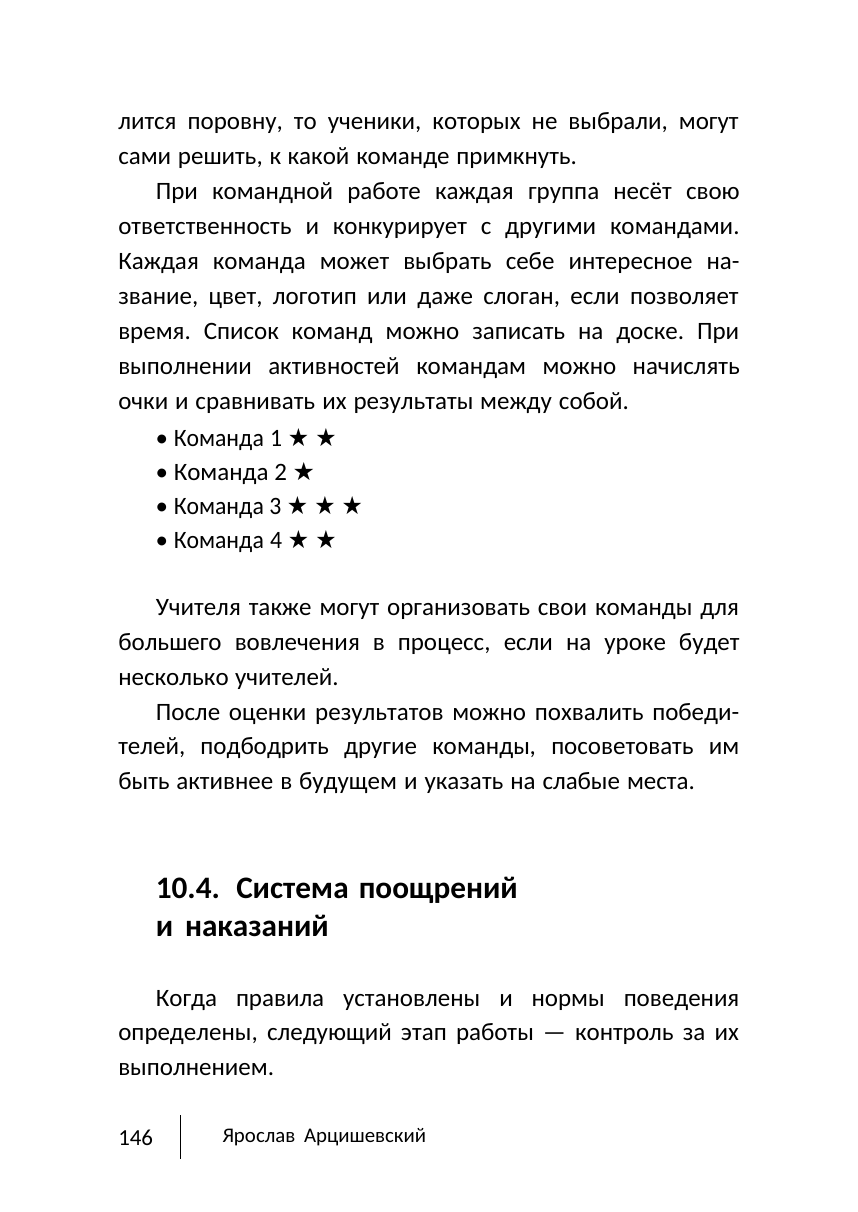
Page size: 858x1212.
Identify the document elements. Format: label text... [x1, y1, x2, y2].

list Команда 4 ★ ★ [155, 521, 751, 556]
text При командной работе каждая группа несёт свою ответственность и конкурирует с другими командами. Каждая команда может выбрать себе интересное на- звание, цвет, логотип или даже слоган, если позволяет время. Список команд можно записать на доске. При выполнении активностей командам можно начислять очки и сравнивать их результаты между собой. [118, 175, 739, 416]
text Когда правила установлены и нормы поведения определены, следующий этап работы — контроль за их выполнением. [118, 982, 739, 1081]
text После оценки результатов можно похвалить победи- телей, подбодрить другие команды, посоветовать им быть активнее в будущем и указать на слабые места. [118, 696, 739, 795]
text Учителя также могут организовать свои команды для большего вовлечения в процесс, если на уроке будет несколько учителей. [118, 591, 739, 691]
list Команда 1 ★ ★ [155, 420, 751, 453]
list Команда 2 ★ [155, 453, 751, 487]
subtitle Система поощрений и наказаний [156, 868, 520, 944]
list Команда 3 ★ ★ ★ [155, 487, 751, 521]
text лится поровну, то ученики, которых не выбрали, могут сами решить, к какой команде примкнуть. [118, 105, 739, 171]
